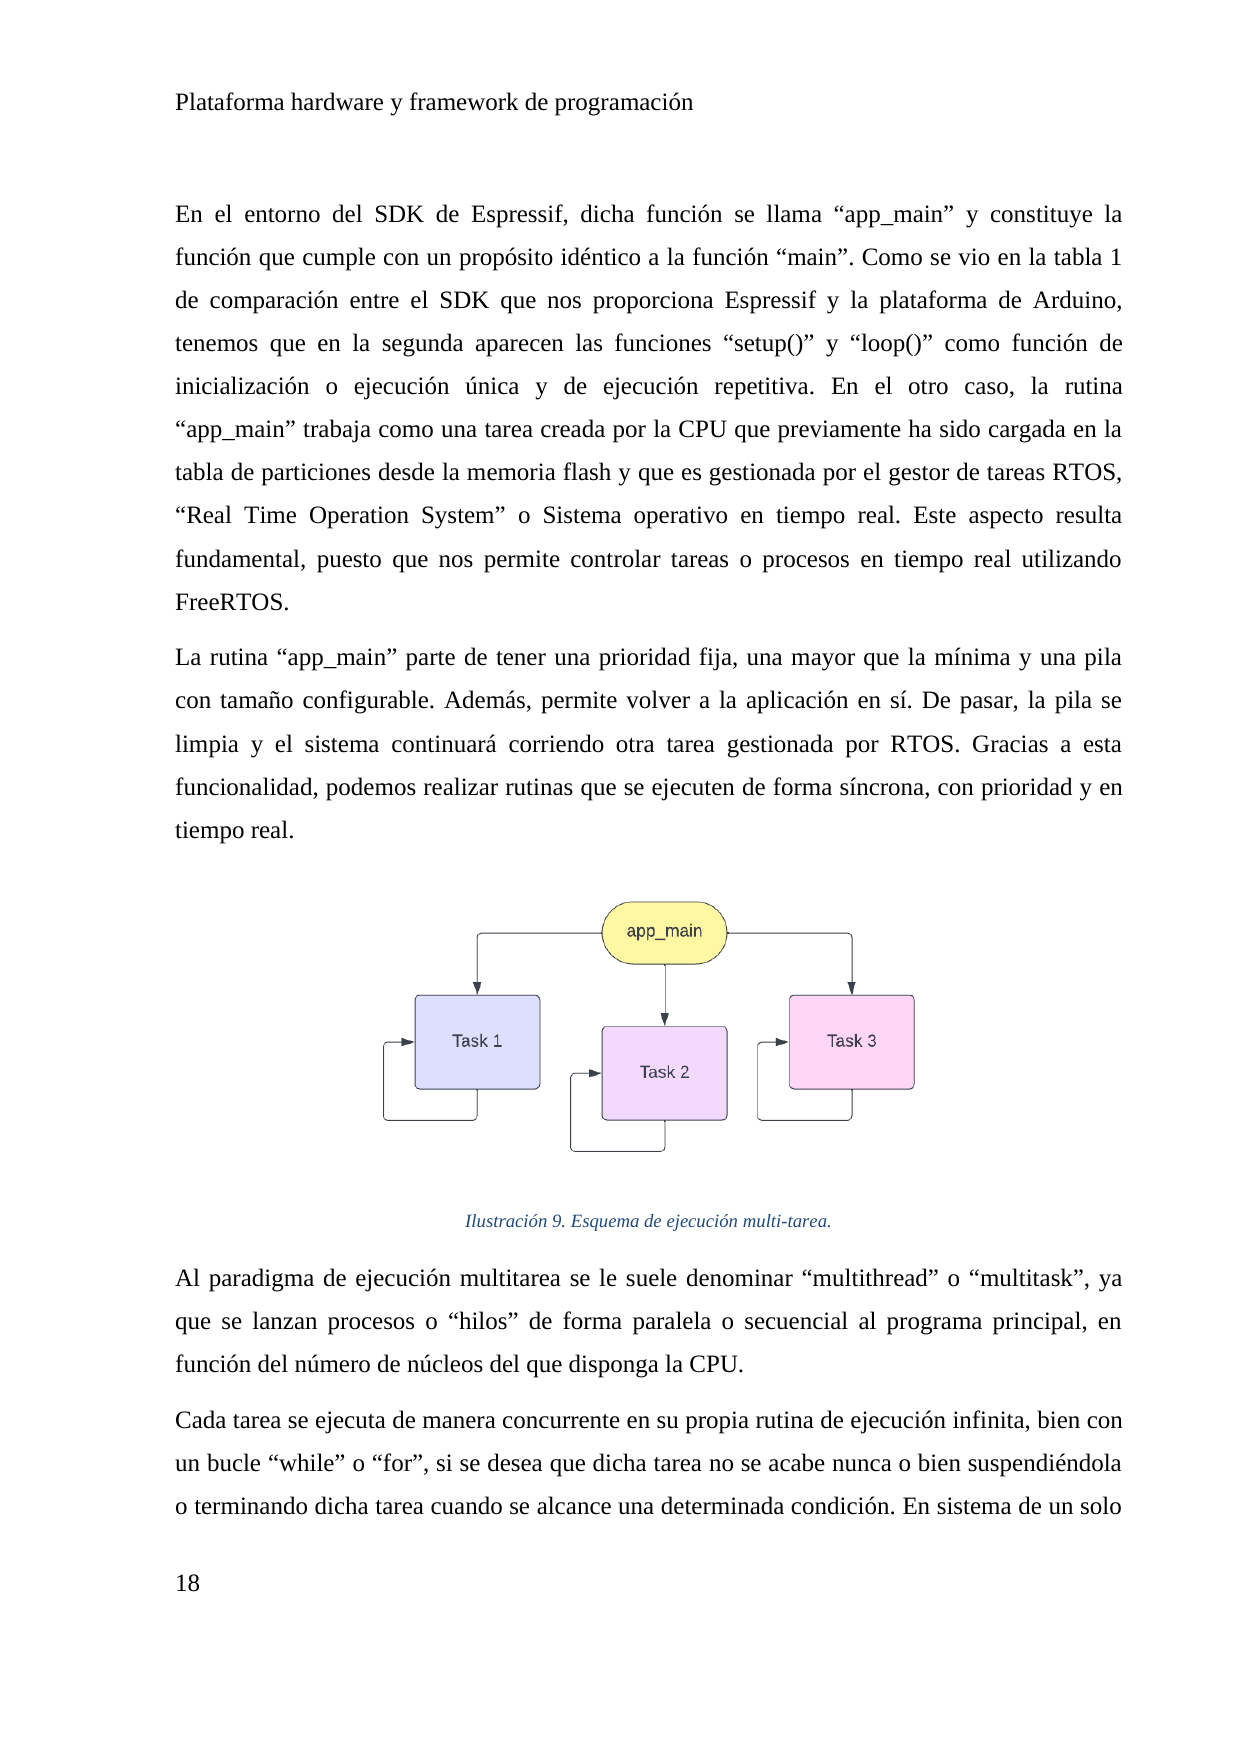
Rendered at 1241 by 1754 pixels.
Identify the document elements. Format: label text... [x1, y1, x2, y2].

text En el entorno del SDK de Espressif, dicha función se llama “app_main” y constituye la función que cumple con un propósito idéntico a la función “main”. Como se vio en la tabla 1 de comparación entre el SDK que nos proporciona Espressif y la plataforma de Arduino, tenemos que en la segunda aparecen las funciones “setup()” y “loop()” como función de inicialización o ejecución única y de ejecución repetitiva. En el otro caso, la rutina “app_main” trabaja como una tarea creada por la CPU que previamente ha sido cargada en la tabla de particiones desde la memoria flash y que es gestionada por el gestor de tareas RTOS, “Real Time Operation System” o Sistema operativo en tiempo real. Este aspecto resulta fundamental, puesto que nos permite controlar tareas o procesos en tiempo real utilizando FreeRTOS. [175, 199, 1123, 616]
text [175, 1405, 1123, 1520]
text La rutina “app_main” parte de tener una prioridad fija, una mayor que la mínima y una pila con tamaño configurable. Además, permite volver a la aplicación en sí. De pasar, la pila se limpia y el sistema continuará corriendo otra tarea gestionada por RTOS. Gracias a esta funcionalidad, podemos realizar rutinas que se ejecuten de forma síncrona, con prioridad y en tiempo real. [175, 642, 1123, 844]
picture [352, 870, 946, 1183]
text Al paradigma de ejecución multitarea se le suele denominar “multithread” o “multitask”, ya que se lanzan procesos o “hilos” de forma paralela o secuencial al programa principal, en función del número de núcleos del que disponga la CPU. [175, 1263, 1123, 1378]
text Ilustración 9. Esquema de ejecución multi-tarea. [175, 1210, 1123, 1231]
